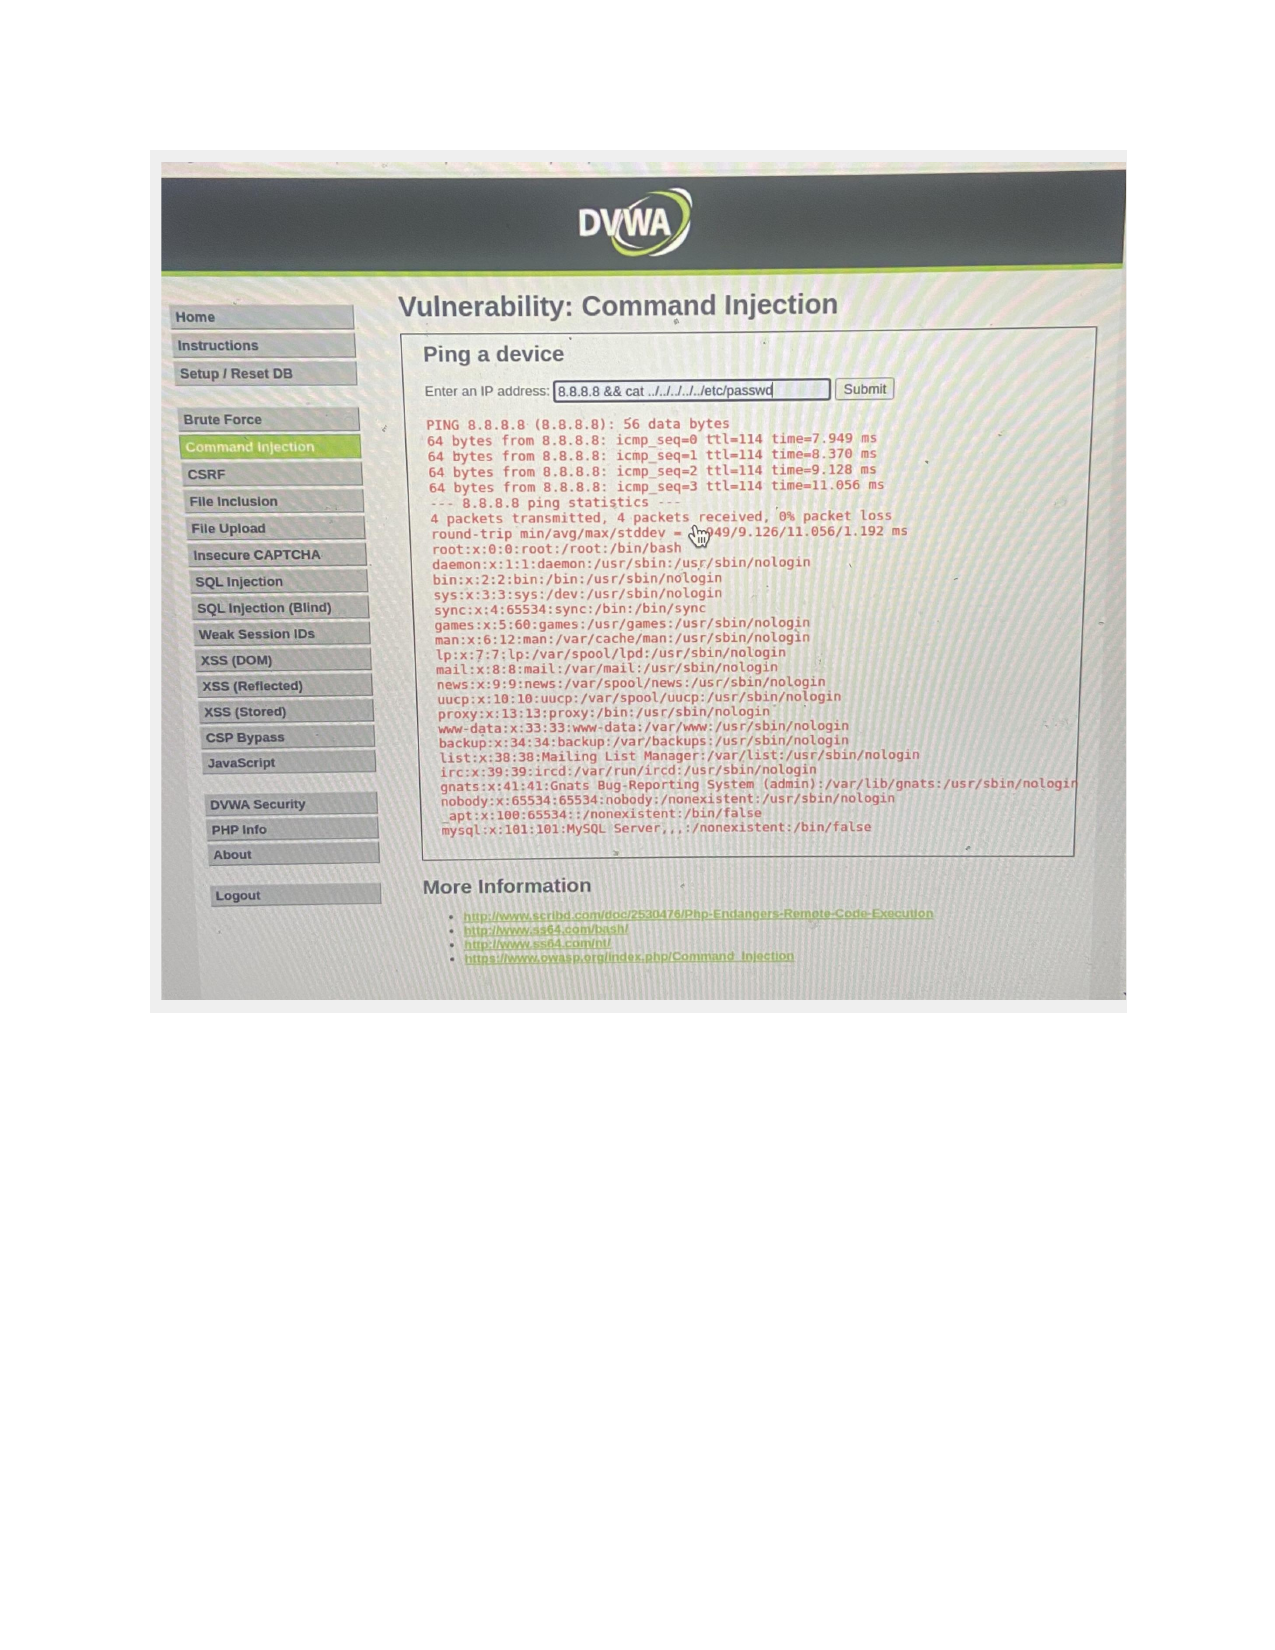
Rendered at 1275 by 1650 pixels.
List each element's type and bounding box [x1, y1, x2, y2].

picture [161, 162, 1127, 1000]
table_header [152, 152, 1125, 1010]
